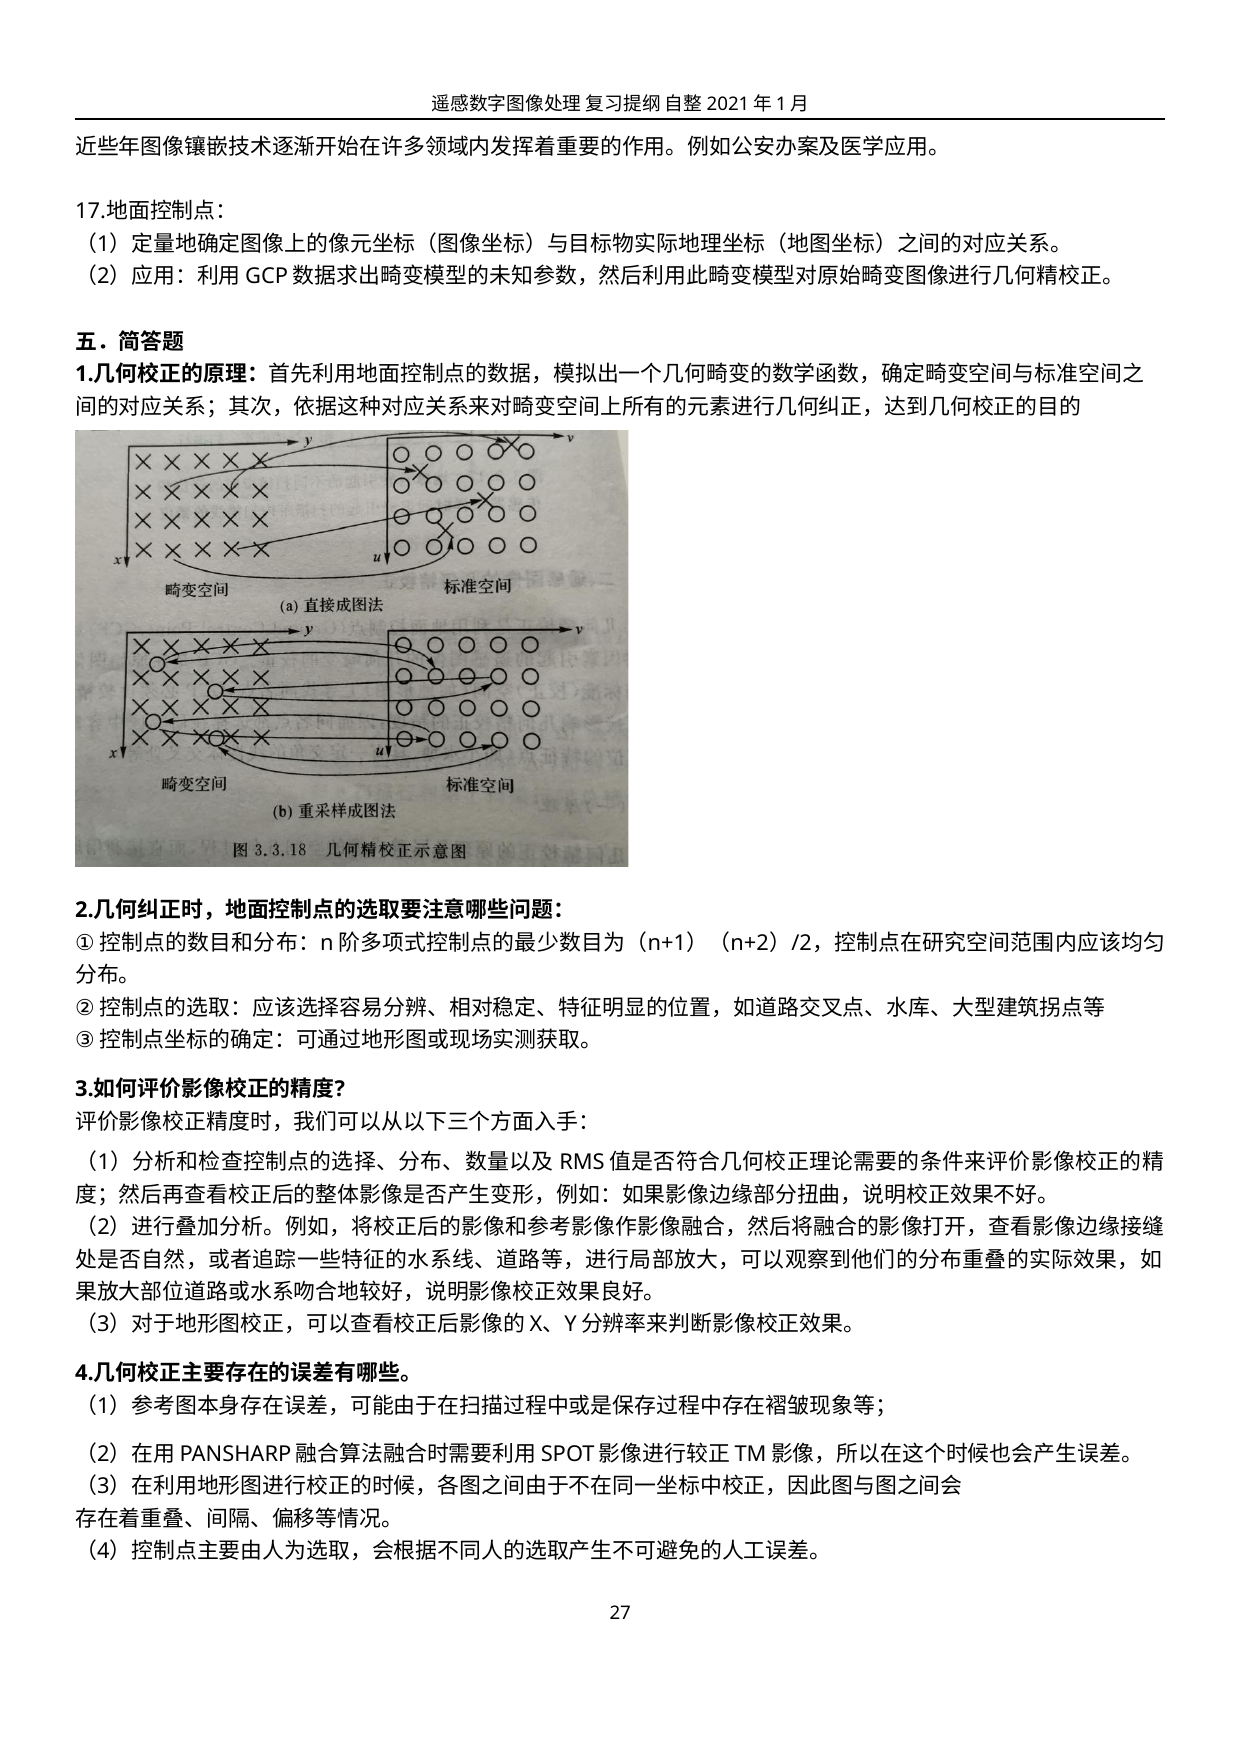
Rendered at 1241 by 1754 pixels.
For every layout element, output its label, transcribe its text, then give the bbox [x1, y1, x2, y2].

text ①控制点的数目和分布：n阶多项式控制点的最少数目为（n+1）（n+2）/2，控制点在研究空间范围内应该均匀分布。 [75, 924, 1165, 989]
text 五．简答题 [75, 323, 1165, 356]
text （2）在用PANSHARP融合算法融合时需要利用SPOT影像进行较正TM影像，所以在这个时候也会产生误差。 [75, 1436, 1165, 1468]
text （2）进行叠加分析。例如，将校正后的影像和参考影像作影像融合，然后将融合的影像打开，查看影像边缘接缝处是否自然，或者追踪一些特征的水系线、道路等，进行局部放大，可以观察到他们的分布重叠的实际效果，如果放大部位道路或水系吻合地较好，说明影像校正效果良好。 [75, 1209, 1165, 1306]
text 1.几何校正的原理：首先利用地面控制点的数据，模拟出一个几何畸变的数学函数，确定畸变空间与标准空间之间的对应关系；其次，依据这种对应关系来对畸变空间上所有的元素进行几何纠正，达到几何校正的目的 [75, 356, 1165, 421]
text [75, 128, 1165, 161]
text ③控制点坐标的确定：可通过地形图或现场实测获取。 [75, 1022, 1165, 1054]
text （3）在利用地形图进行校正的时候，各图之间由于不在同一坐标中校正，因此图与图之间会 [75, 1468, 1165, 1501]
text 17.地面控制点： [75, 193, 1165, 226]
text 2.几何纠正时，地面控制点的选取要注意哪些问题： [75, 892, 1165, 924]
text 评价影像校正精度时，我们可以从以下三个方面入手： [75, 1103, 1165, 1136]
text 4.几何校正主要存在的误差有哪些。 [75, 1355, 1165, 1387]
text （3）对于地形图校正，可以查看校正后影像的X、Y分辨率来判断影像校正效果。 [75, 1306, 1165, 1339]
text （4）控制点主要由人为选取，会根据不同人的选取产生不可避免的人工误差。 [75, 1533, 1165, 1566]
text （1）定量地确定图像上的像元坐标（图像坐标）与目标物实际地理坐标（地图坐标）之间的对应关系。 [75, 226, 1165, 258]
text （1）分析和检查控制点的选择、分布、数量以及RMS值是否符合几何校正理论需要的条件来评价影像校正的精度；然后再查看校正后的整体影像是否产生变形，例如：如果影像边缘部分扭曲，说明校正效果不好。 [75, 1144, 1165, 1209]
picture [75, 430, 629, 867]
text 3.如何评价影像校正的精度? [75, 1071, 1165, 1103]
text （2）应用：利用GCP数据求出畸变模型的未知参数，然后利用此畸变模型对原始畸变图像进行几何精校正。 [75, 258, 1165, 291]
text 存在着重叠、间隔、偏移等情况。 [75, 1501, 1165, 1533]
text （1）参考图本身存在误差，可能由于在扫描过程中或是保存过程中存在褶皱现象等； [75, 1387, 1165, 1420]
text ②控制点的选取：应该选择容易分辨、相对稳定、特征明显的位置，如道路交叉点、水库、大型建筑拐点等 [75, 989, 1165, 1022]
